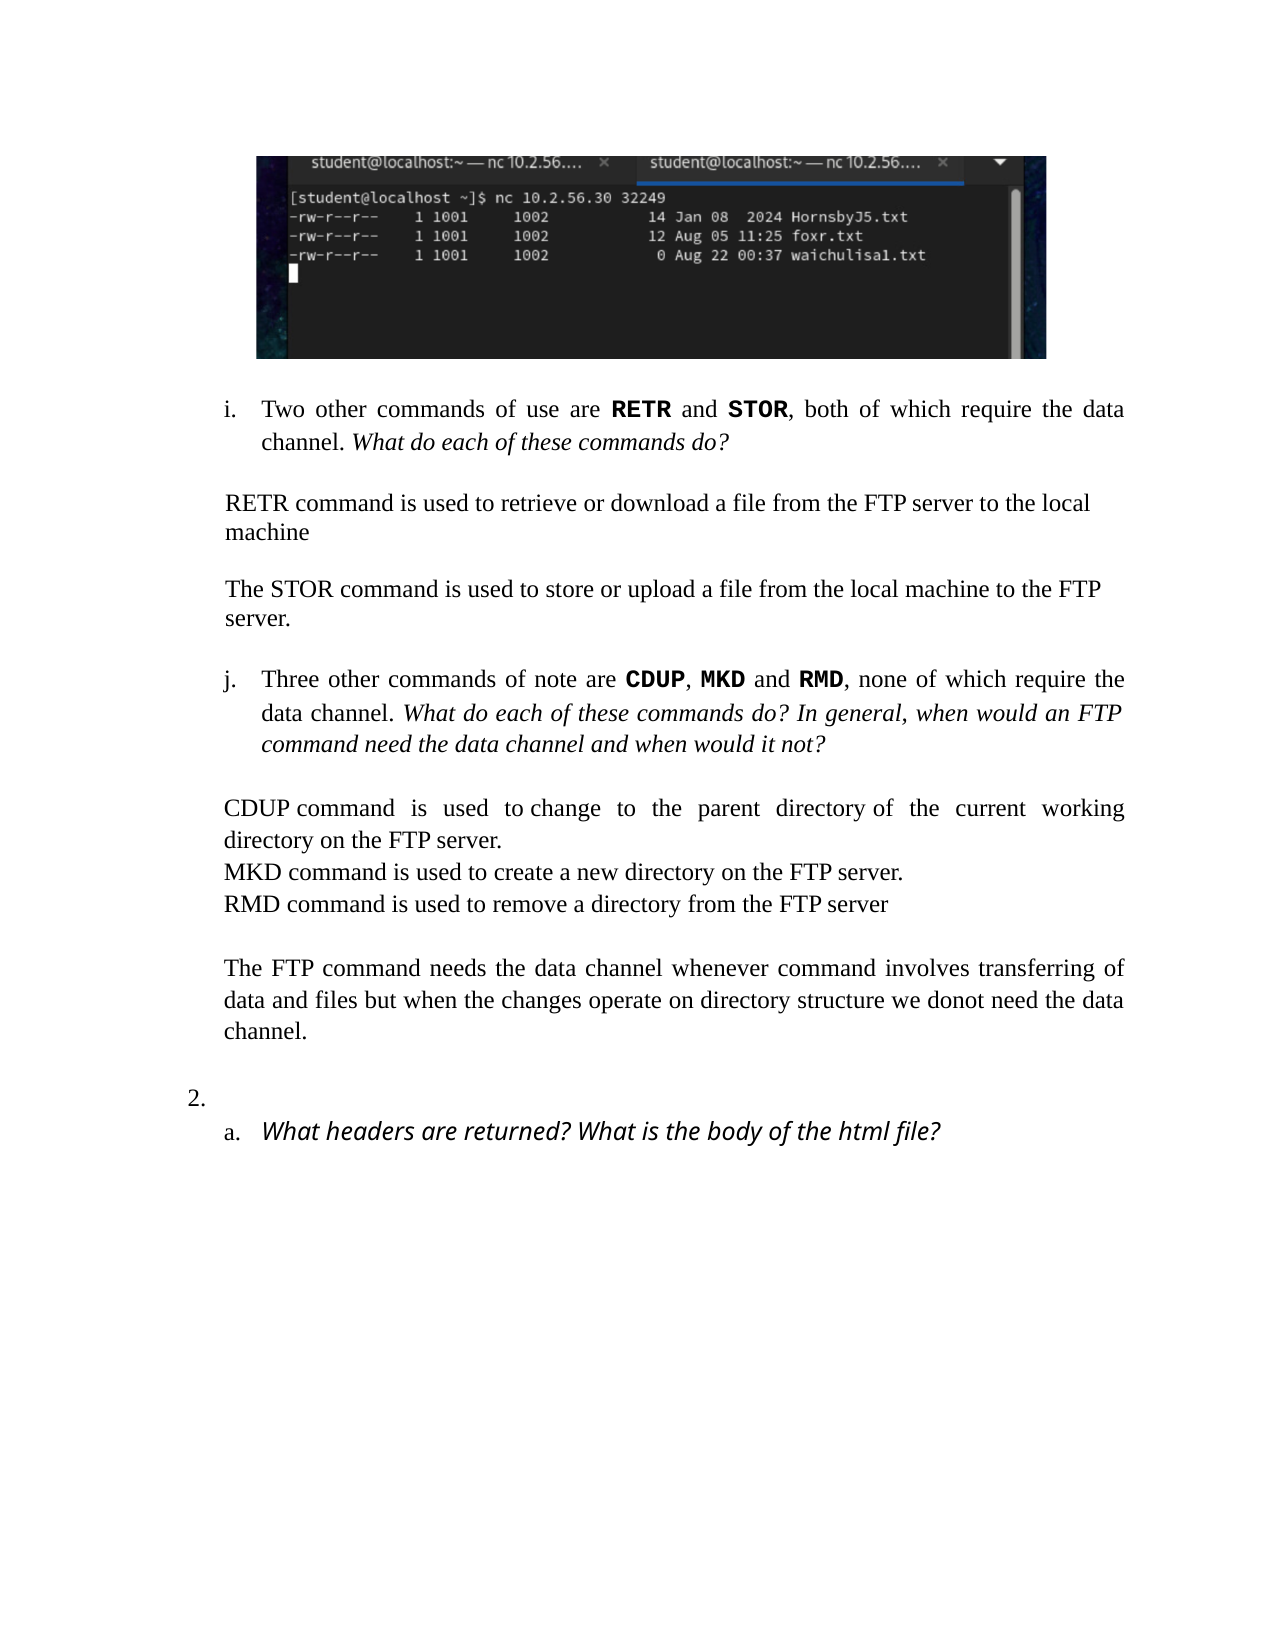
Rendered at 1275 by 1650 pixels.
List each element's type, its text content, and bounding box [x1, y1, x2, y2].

list RETR command is used to retrieve or download a file from the FTP server to the local machine [225, 488, 1125, 546]
text MKD command is used to create a new directory on the FTP server. [223, 857, 1125, 886]
text CDUP command is used to change to the parent directory of the current working directory on the FTP server. [223, 793, 1125, 854]
list Three other commands of note are CDUP, MKD and RMD, none of which require the data channel. What do each of these commands do? In general, when would an FTP command need the data channel and when would it not? [223, 664, 1125, 758]
list Two other commands of use are RETR and STOR, both of which require the data channel. What do each of these commands do? [223, 394, 1125, 456]
text RMD command is used to remove a directory from the FTP server [223, 889, 1125, 918]
text The FTP command needs the data channel whenever command involves transferring of data and files but when the changes operate on directory structure we donot need the data channel. [223, 953, 1125, 1045]
list The STOR command is used to store or upload a file from the local machine to the FTP server. [225, 574, 1125, 632]
list What headers are returned? What is the body of the html file? [223, 1114, 1125, 1148]
picture [256, 156, 1047, 359]
